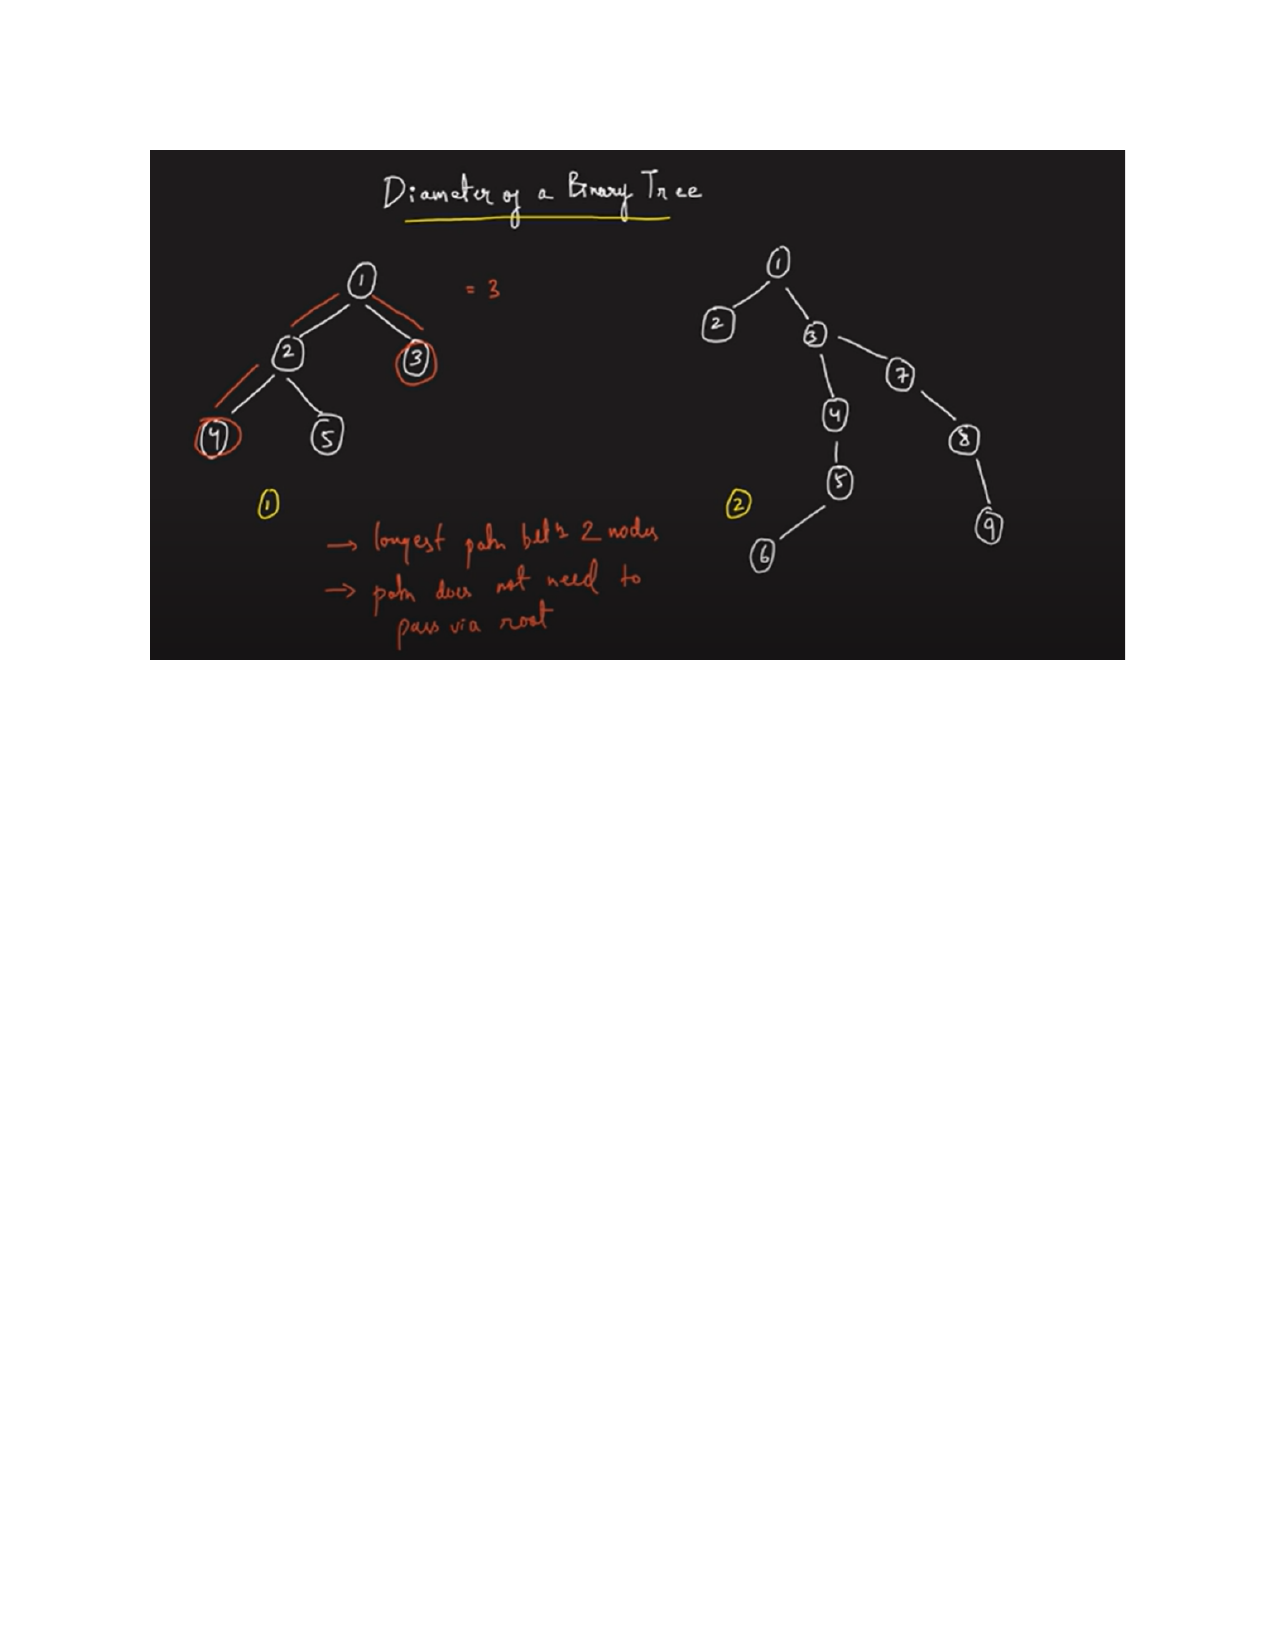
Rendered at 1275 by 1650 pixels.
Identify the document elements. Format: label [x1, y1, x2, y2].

picture [150, 150, 1125, 660]
